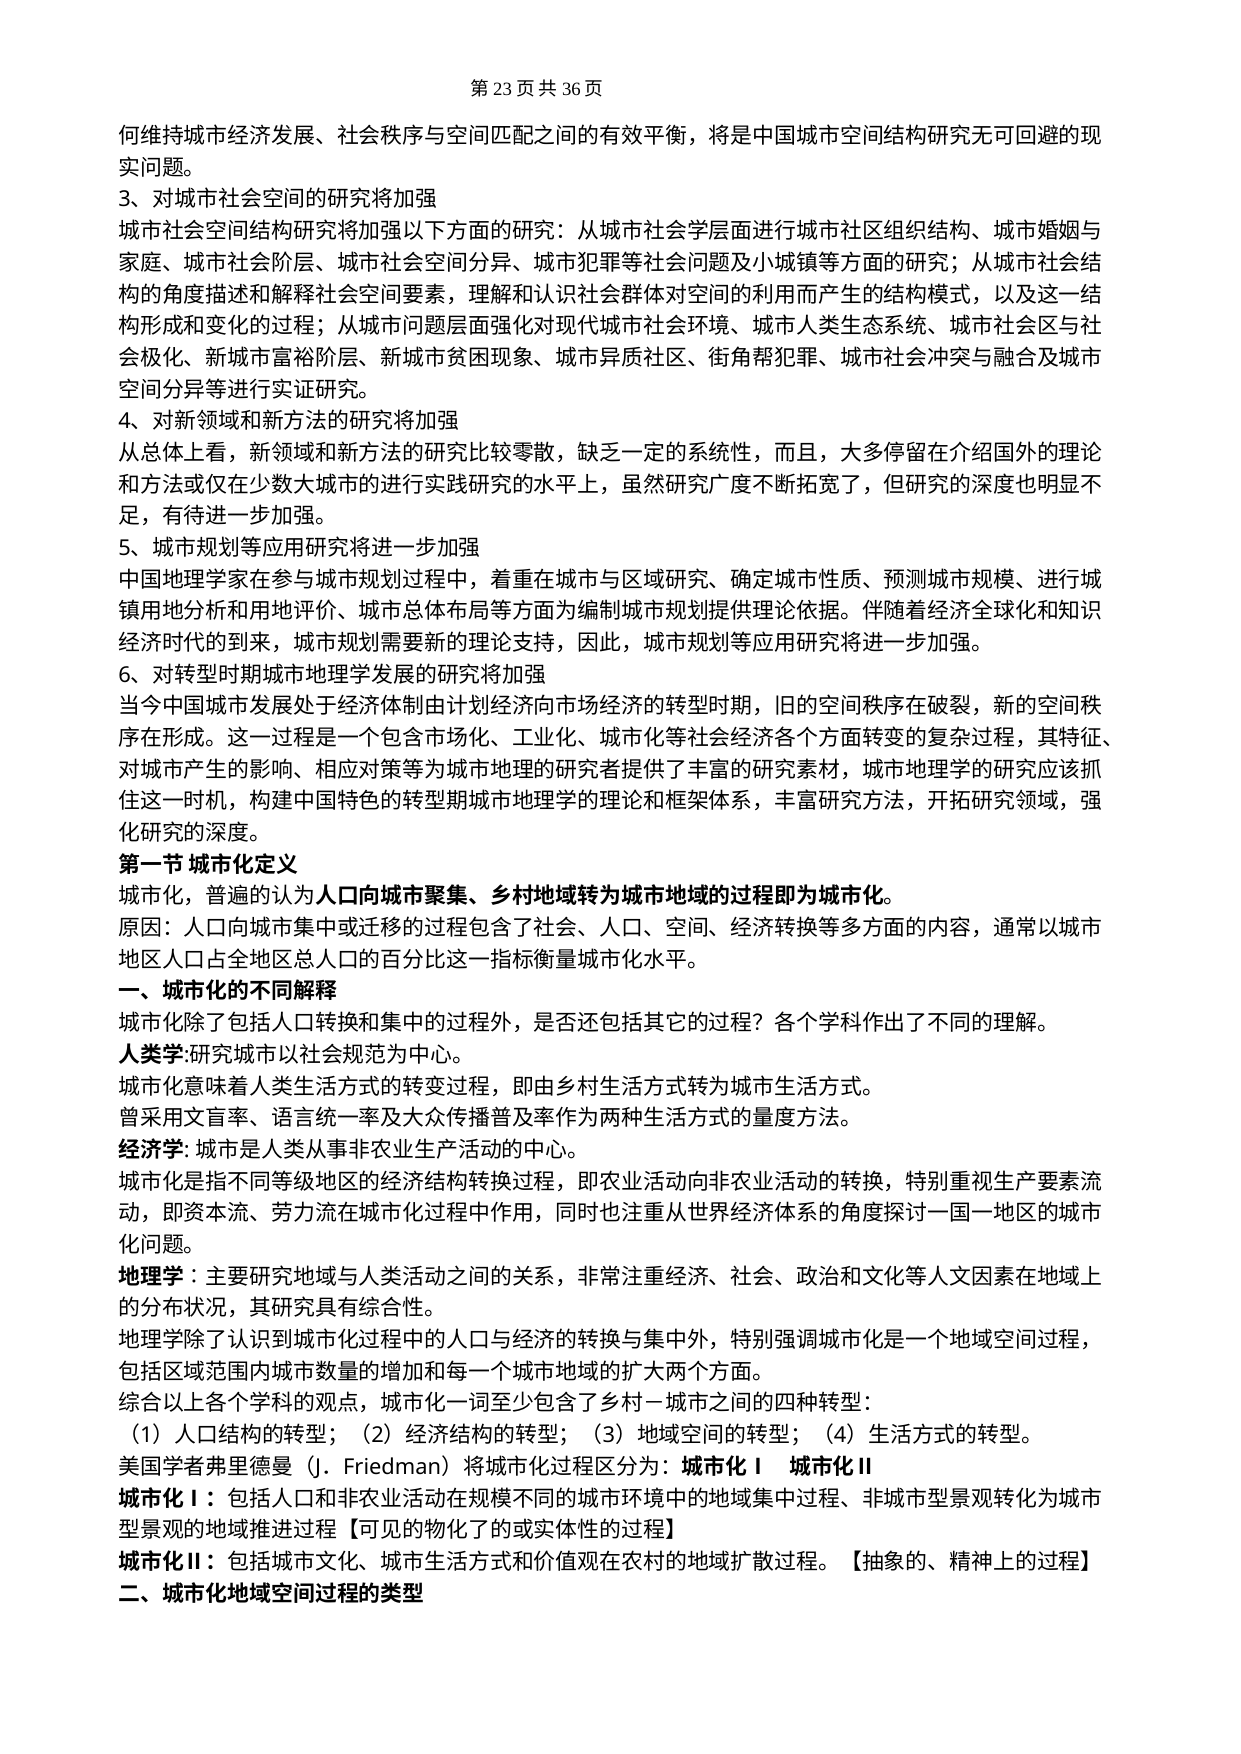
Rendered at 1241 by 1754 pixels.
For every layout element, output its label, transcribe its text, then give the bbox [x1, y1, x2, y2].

list 3、对城市社会空间的研究将加强 [118, 181, 1122, 213]
list 地理学除了认识到城市化过程中的人口与经济的转换与集中外，特别强调城市化是一个地域空间过程，包括区域范围内城市数量的增加和每一个城市地域的扩大两个方面。 [118, 1322, 1122, 1385]
list 5、城市规划等应用研究将进一步加强 [118, 530, 1122, 562]
list 城市社会空间结构研究将加强以下方面的研究：从城市社会学层面进行城市社区组织结构、城市婚姻与家庭、城市社会阶层、城市社会空间分异、城市犯罪等社会问题及小城镇等方面的研究；从城市社会结构的角度描述和解释社会空间要素，理解和认识社会群体对空间的利用而产生的结构模式，以及这一结构形成和变化的过程；从城市问题层面强化对现代城市社会环境、城市人类生态系统、城市社会区与社会极化、新城市富裕阶层、新城市贫困现象、城市异质社区、街角帮犯罪、城市社会冲突与融合及城市空间分异等进行实证研究。 [118, 213, 1122, 403]
list 当今中国城市发展处于经济体制由计划经济向市场经济的转型时期，旧的空间秩序在破裂，新的空间秩序在形成。这一过程是一个包含市场化、工业化、城市化等社会经济各个方面转变的复杂过程，其特征、对城市产生的影响、相应对策等为城市地理的研究者提供了丰富的研究素材，城市地理学的研究应该抓住这一时机，构建中国特色的转型期城市地理学的理论和框架体系，丰富研究方法，开拓研究领域，强化研究的深度。 [118, 688, 1122, 847]
list 城市化Ⅰ：包括人口和非农业活动在规模不同的城市环境中的地域集中过程、非城市型景观转化为城市型景观的地域推进过程【可见的物化了的或实体性的过程】 [118, 1481, 1122, 1544]
list 美国学者弗里德曼（J．Friedman）将城市化过程区分为：城市化Ⅰ 城市化Ⅱ [118, 1449, 1122, 1481]
list 人类学:研究城市以社会规范为中心。 [118, 1037, 1122, 1069]
list 第一节 城市化定义 [118, 847, 1122, 878]
list 城市化Ⅱ：包括城市文化、城市生活方式和价值观在农村的地域扩散过程。【抽象的、精神上的过程】 [118, 1544, 1122, 1576]
list 6、对转型时期城市地理学发展的研究将加强 [118, 657, 1122, 688]
list 曾采用文盲率、语言统一率及大众传播普及率作为两种生活方式的量度方法。 [118, 1100, 1122, 1132]
list 地理学∶主要研究地域与人类活动之间的关系，非常注重经济、社会、政治和文化等人文因素在地域上的分布状况，其研究具有综合性。 [118, 1259, 1122, 1322]
list 综合以上各个学科的观点，城市化一词至少包含了乡村－城市之间的四种转型： [118, 1385, 1122, 1417]
list 4、对新领域和新方法的研究将加强 [118, 403, 1122, 435]
list 中国地理学家在参与城市规划过程中，着重在城市与区域研究、确定城市性质、预测城市规模、进行城镇用地分析和用地评价、城市总体布局等方面为编制城市规划提供理论依据。伴随着经济全球化和知识经济时代的到来，城市规划需要新的理论支持，因此，城市规划等应用研究将进一步加强。 [118, 562, 1122, 657]
list 二、城市化地域空间过程的类型 [118, 1576, 1122, 1607]
list 城市化是指不同等级地区的经济结构转换过程，即农业活动向非农业活动的转换，特别重视生产要素流动，即资本流、劳力流在城市化过程中作用，同时也注重从世界经济体系的角度探讨一国一地区的城市化问题。 [118, 1164, 1122, 1259]
list 城市化意味着人类生活方式的转变过程，即由乡村生活方式转为城市生活方式。 [118, 1069, 1122, 1100]
list （1）人口结构的转型；（2）经济结构的转型；（3）地域空间的转型；（4）生活方式的转型。 [118, 1417, 1122, 1449]
list 经济学: 城市是人类从事非农业生产活动的中心。 [118, 1132, 1122, 1164]
list 城市化，普遍的认为人口向城市聚集、乡村地域转为城市地域的过程即为城市化。 [118, 878, 1122, 910]
list 从总体上看，新领域和新方法的研究比较零散，缺乏一定的系统性，而且，大多停留在介绍国外的理论和方法或仅在少数大城市的进行实践研究的水平上，虽然研究广度不断拓宽了，但研究的深度也明显不足，有待进一步加强。 [118, 435, 1122, 530]
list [118, 118, 1122, 181]
list 原因：人口向城市集中或迁移的过程包含了社会、人口、空间、经济转换等多方面的内容，通常以城市地区人口占全地区总人口的百分比这一指标衡量城市化水平。 [118, 910, 1122, 973]
list 一、城市化的不同解释 [118, 973, 1122, 1005]
list 城市化除了包括人口转换和集中的过程外，是否还包括其它的过程？各个学科作出了不同的理解。 [118, 1005, 1122, 1037]
